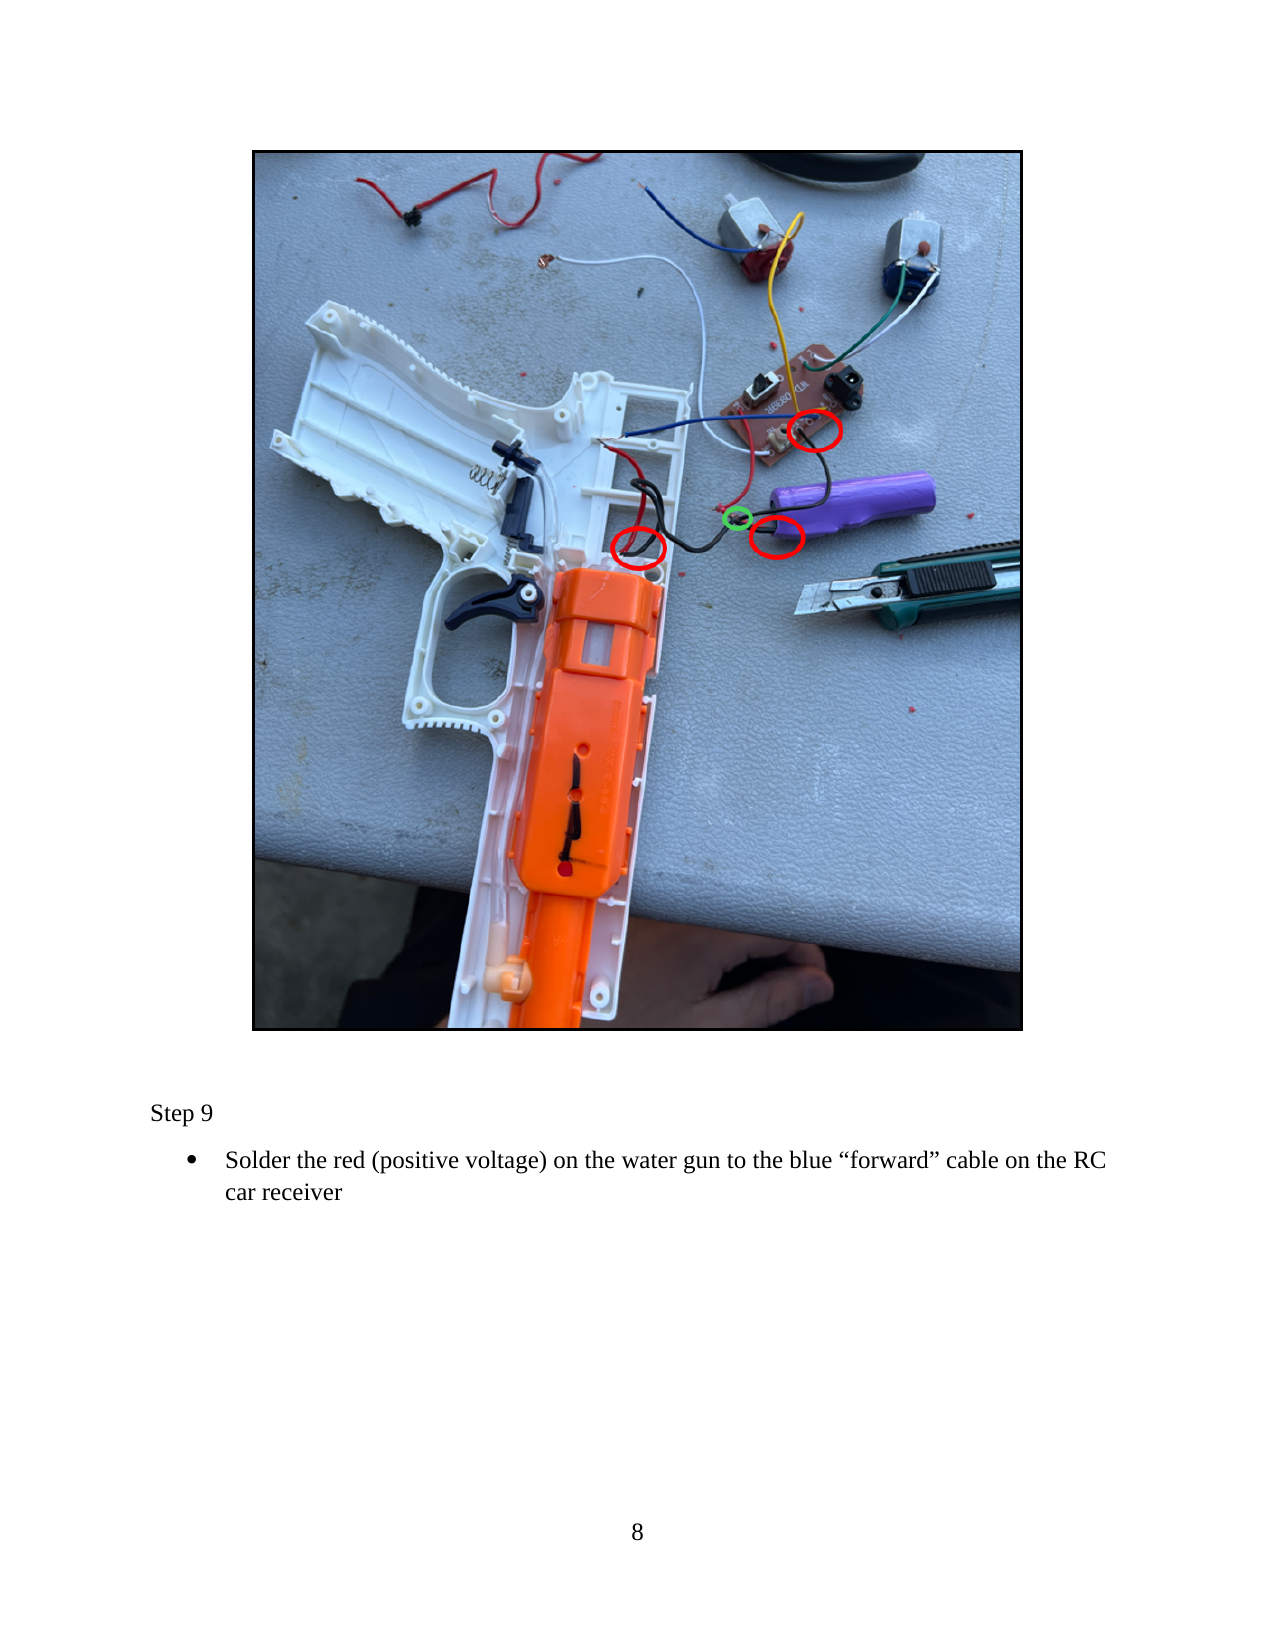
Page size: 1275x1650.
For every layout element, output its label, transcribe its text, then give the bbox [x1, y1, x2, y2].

picture [255, 153, 1020, 1028]
text Step 9 [150, 1098, 1125, 1127]
list Solder the red (positive voltage) on the water gun to the blue “forward” cable on the RC car receiver [187, 1146, 1125, 1205]
